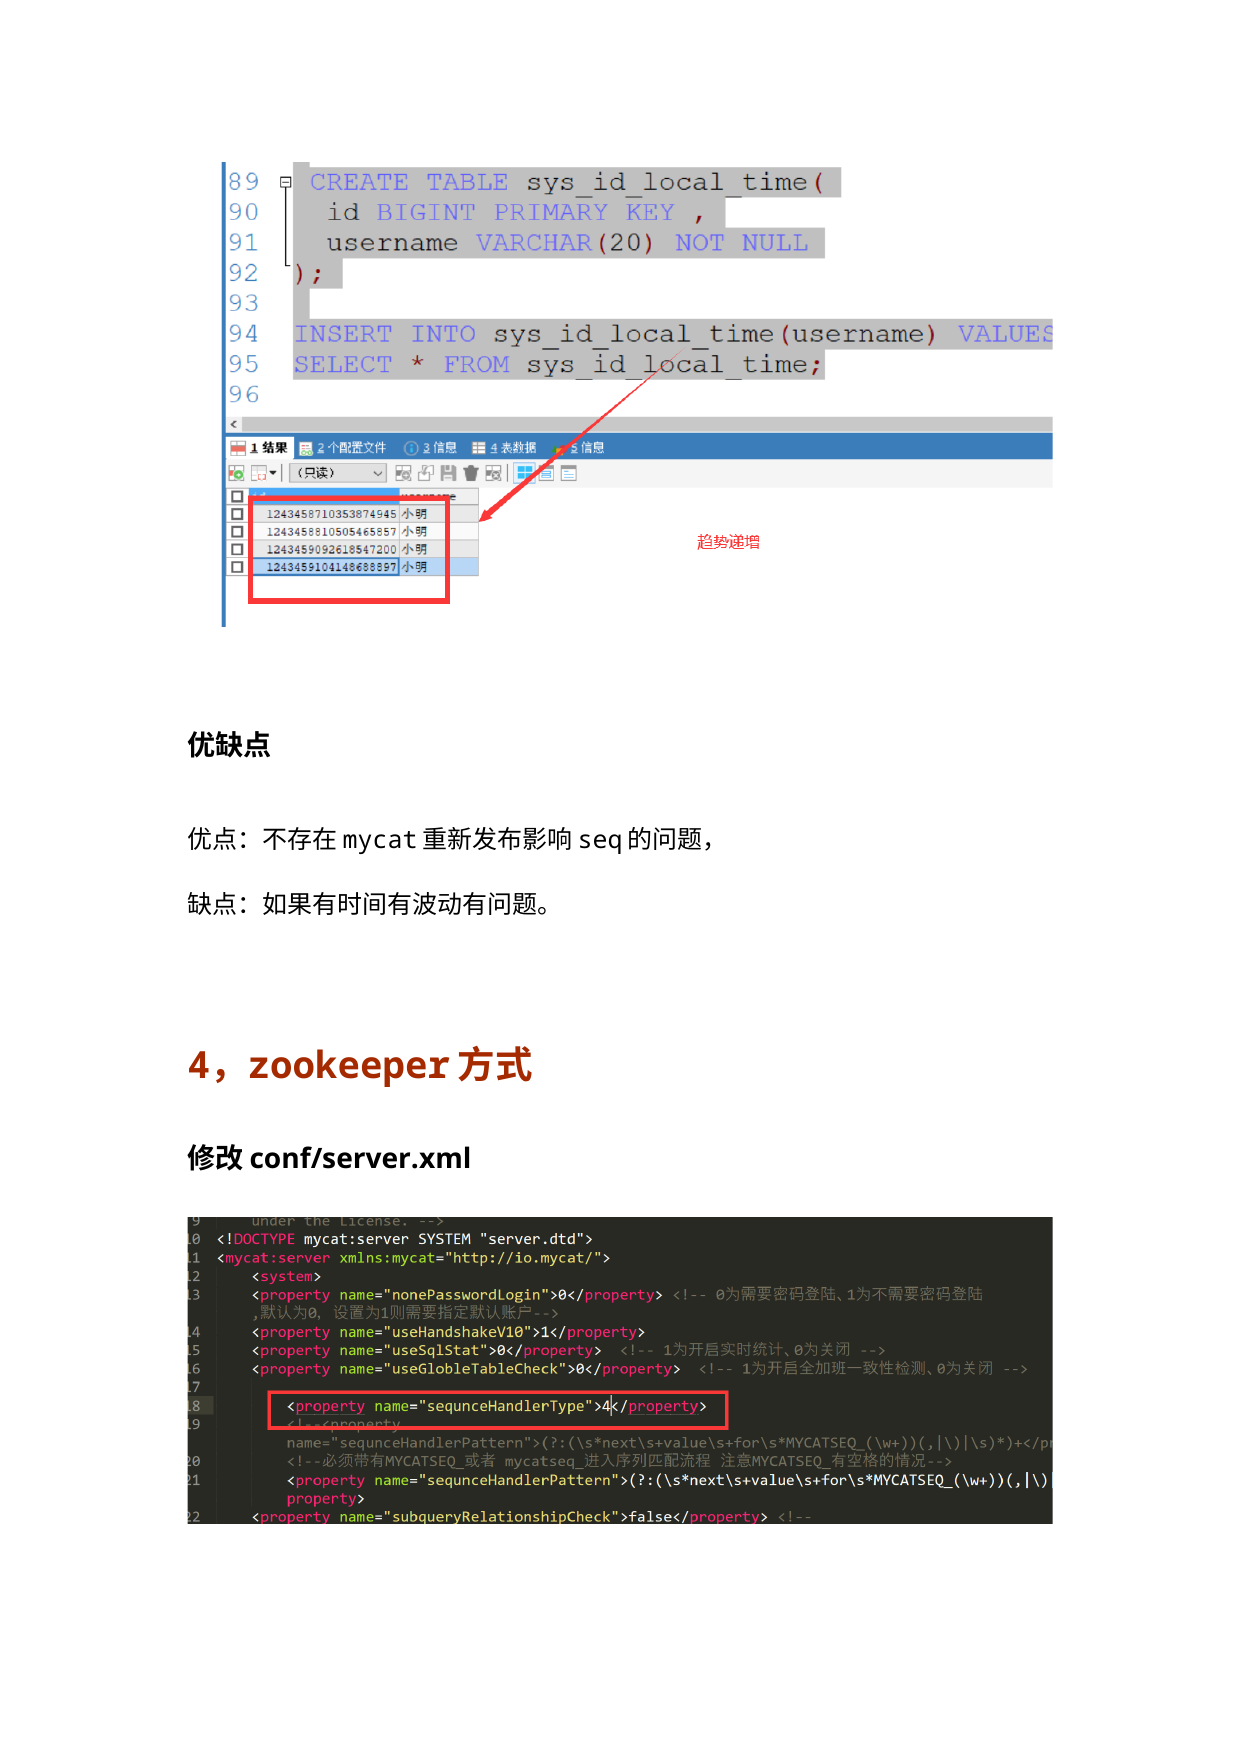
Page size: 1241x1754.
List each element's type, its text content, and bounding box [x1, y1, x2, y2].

picture [187, 162, 1053, 627]
text 优点：不存在mycat重新发布影响seq的问题， [187, 805, 1053, 870]
picture [187, 1217, 1053, 1524]
subtitle 4，zookeeper方式 [187, 1029, 1053, 1094]
subtitle 修改conf/server.xml [187, 1124, 1053, 1189]
subtitle 优缺点 [187, 711, 1053, 776]
text 缺点：如果有时间有波动有问题。 [187, 870, 1053, 935]
